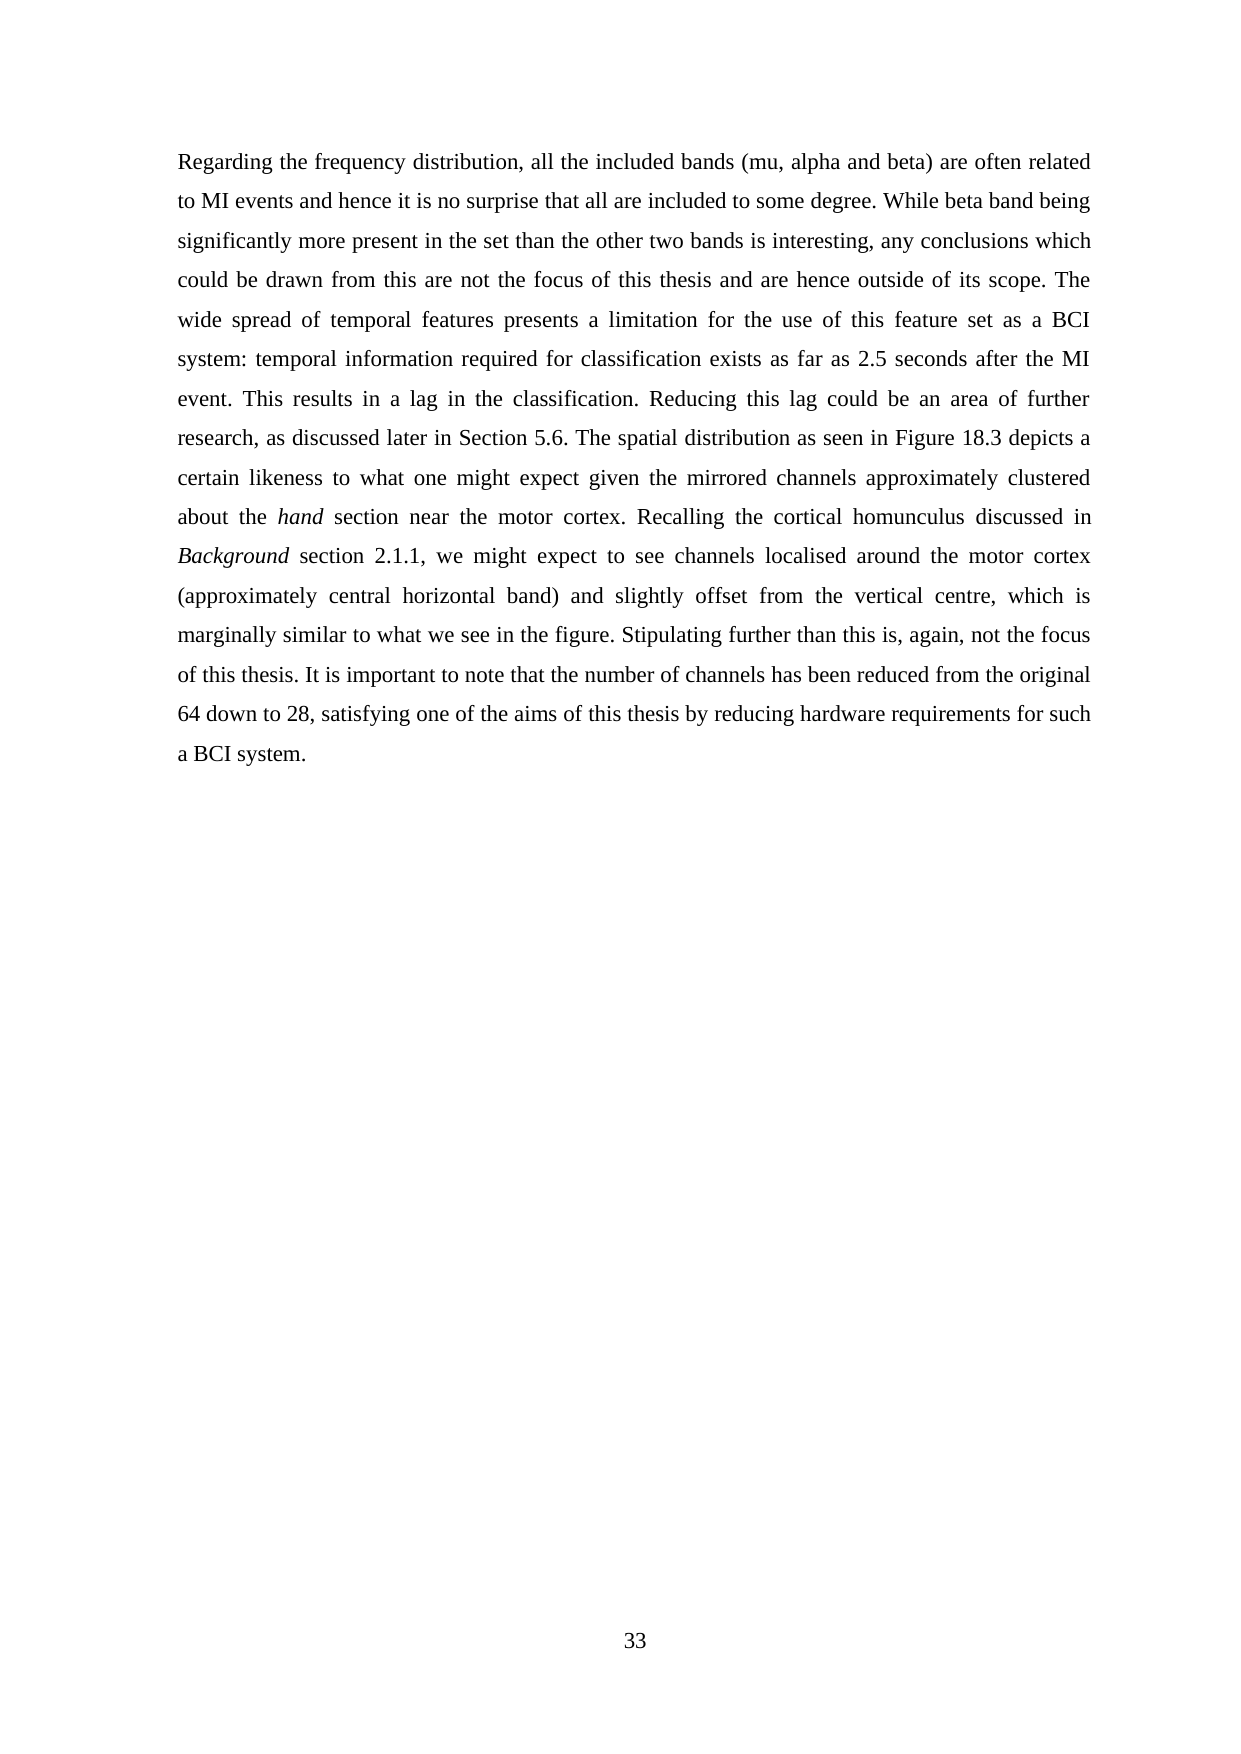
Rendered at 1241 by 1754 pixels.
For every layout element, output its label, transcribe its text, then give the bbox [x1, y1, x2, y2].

text Regarding the frequency distribution, all the included bands (mu, alpha and beta) are often related to MI events and hence it is no surprise that all are included to some degree. While beta band being significantly more present in the set than the other two bands is interesting, any conclusions which could be drawn from this are not the focus of this thesis and are hence outside of its scope. The wide spread of temporal features presents a limitation for the use of this feature set as a BCI system: temporal information required for classification exists as far as 2.5 seconds after the MI event. This results in a lag in the classification. Reducing this lag could be an area of further research, as discussed later in Section 5.6. The spatial distribution as seen in Figure 18.3 depicts a certain likeness to what one might expect given the mirrored channels approximately clustered about the hand section near the motor cortex. Recalling the cortical homunculus discussed in Background section 2.1.1, we might expect to see channels localised around the motor cortex (approximately central horizontal band) and slightly offset from the vertical centre, which is marginally similar to what we see in the figure. Stipulating further than this is, again, not the focus of this thesis. It is important to note that the number of channels has been reduced from the original 64 down to 28, satisfying one of the aims of this thesis by reducing hardware requirements for such a BCI system. [177, 148, 1092, 766]
